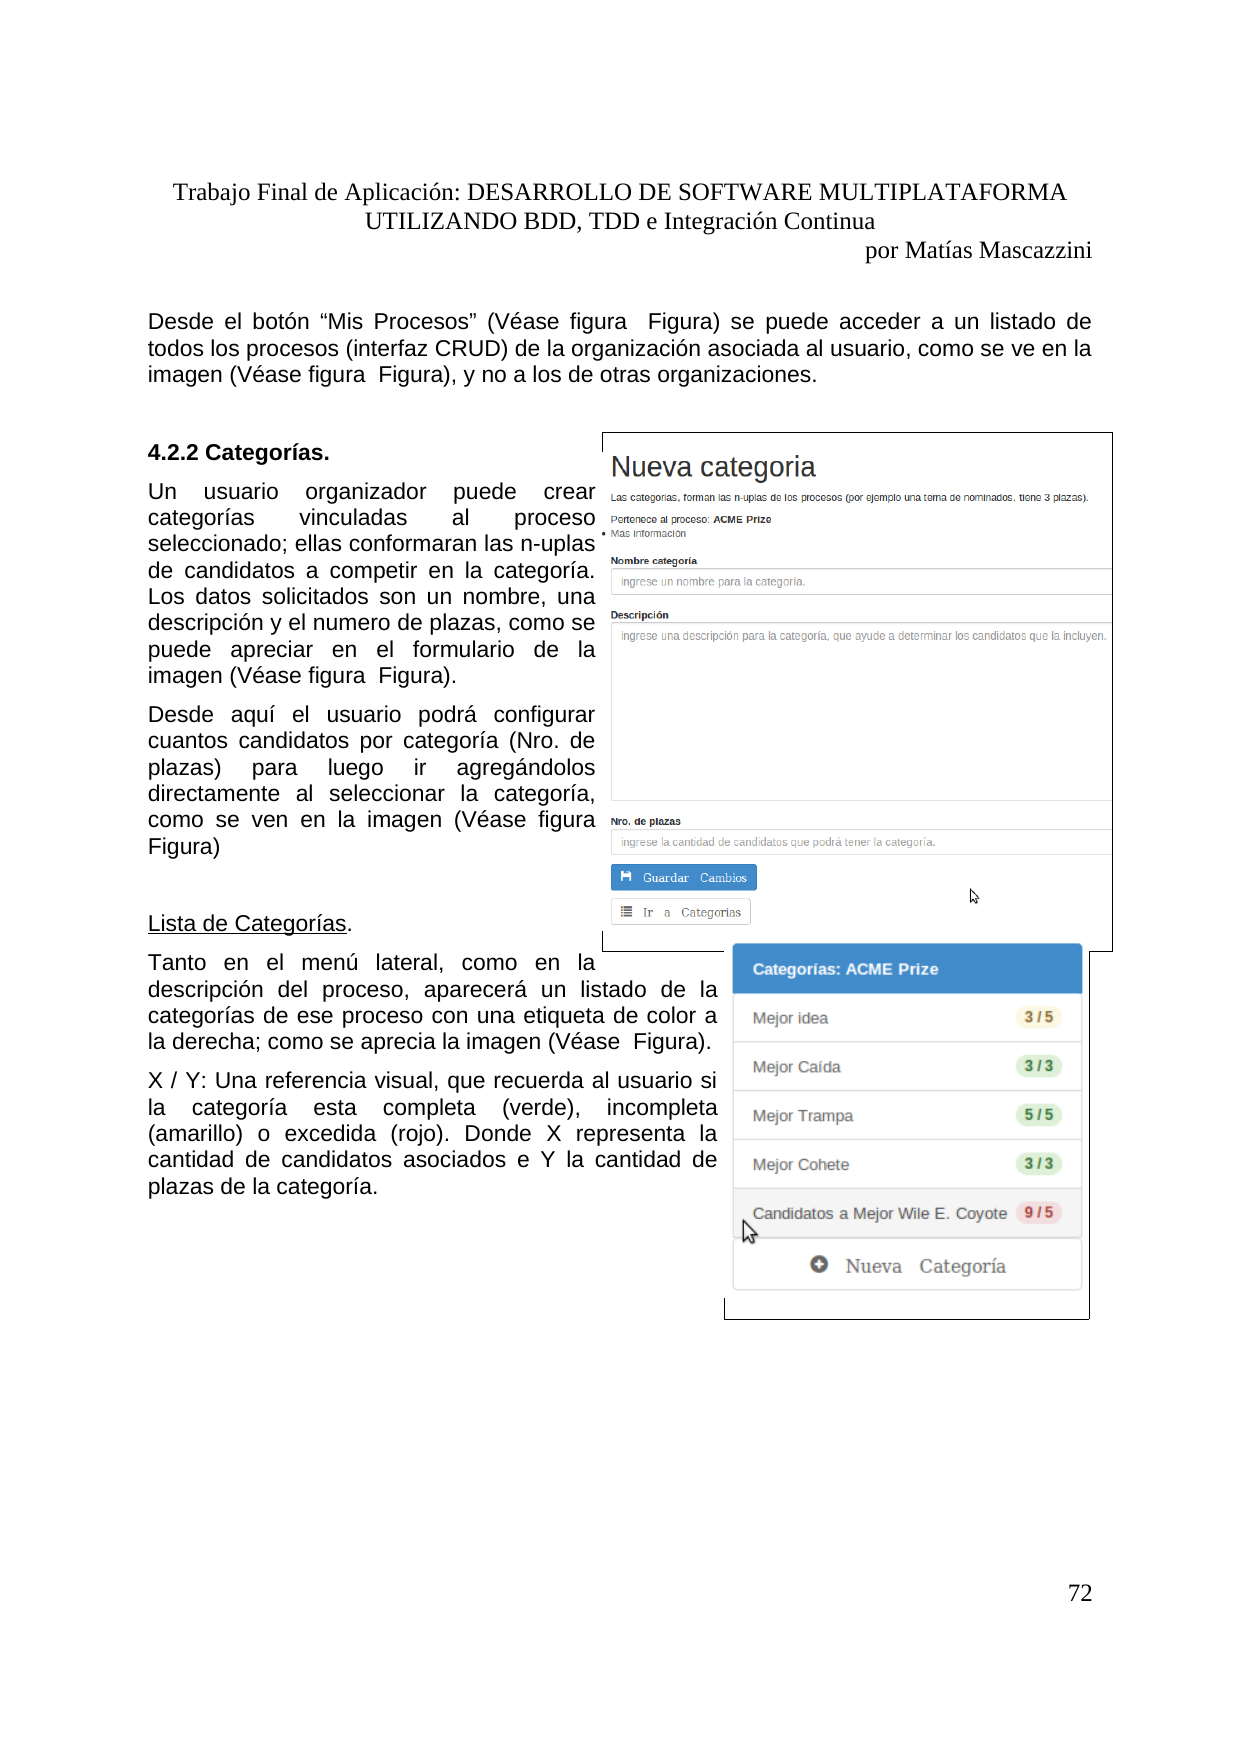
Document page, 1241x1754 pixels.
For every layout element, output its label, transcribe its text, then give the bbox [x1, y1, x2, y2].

text Desde el botón “Mis Procesos” (Véase figura Figura) se puede acceder a un listado de todos los procesos (interfaz CRUD) de la organización asociada al usuario, como se ve en la imagen (Véase figura Figura), y no a los de otras organizaciones. [148, 308, 1093, 387]
picture [601, 452, 1112, 931]
picture [724, 941, 1089, 1298]
text Lista de Categorías. [148, 910, 602, 937]
text Desde aquí el usuario podrá configurar cuantos candidatos por categoría (Nro. de plazas) para luego ir agregándolos directamente al seleccionar la categoría, como se ven en la imagen (Véase figura Figura) [148, 701, 601, 859]
text Un usuario organizador puede crear categorías vinculadas al proceso seleccionado; ellas conformaran las n-uplas de candidatos a competir en la categoría. Los datos solicitados son un nombre, una descripción y el numero de plazas, como se puede apreciar en el formulario de la imagen (Véase figura Figura). [148, 478, 601, 688]
text X / Y: Una referencia visual, que recuerda al usuario si la categoría esta completa (verde), incompleta (amarillo) o excedida (rojo). Donde X representa la cantidad de candidatos asociados e Y la cantidad de plazas de la categoría. [148, 1067, 724, 1199]
text 4.2.2 Categorías. [148, 439, 602, 465]
text Tanto en el menú lateral, como en la descripción del proceso, aparecerá un listado de la categorías de ese proceso con una etiqueta de color a la derecha; como se aprecia la imagen (Véase Figura). [148, 949, 724, 1055]
